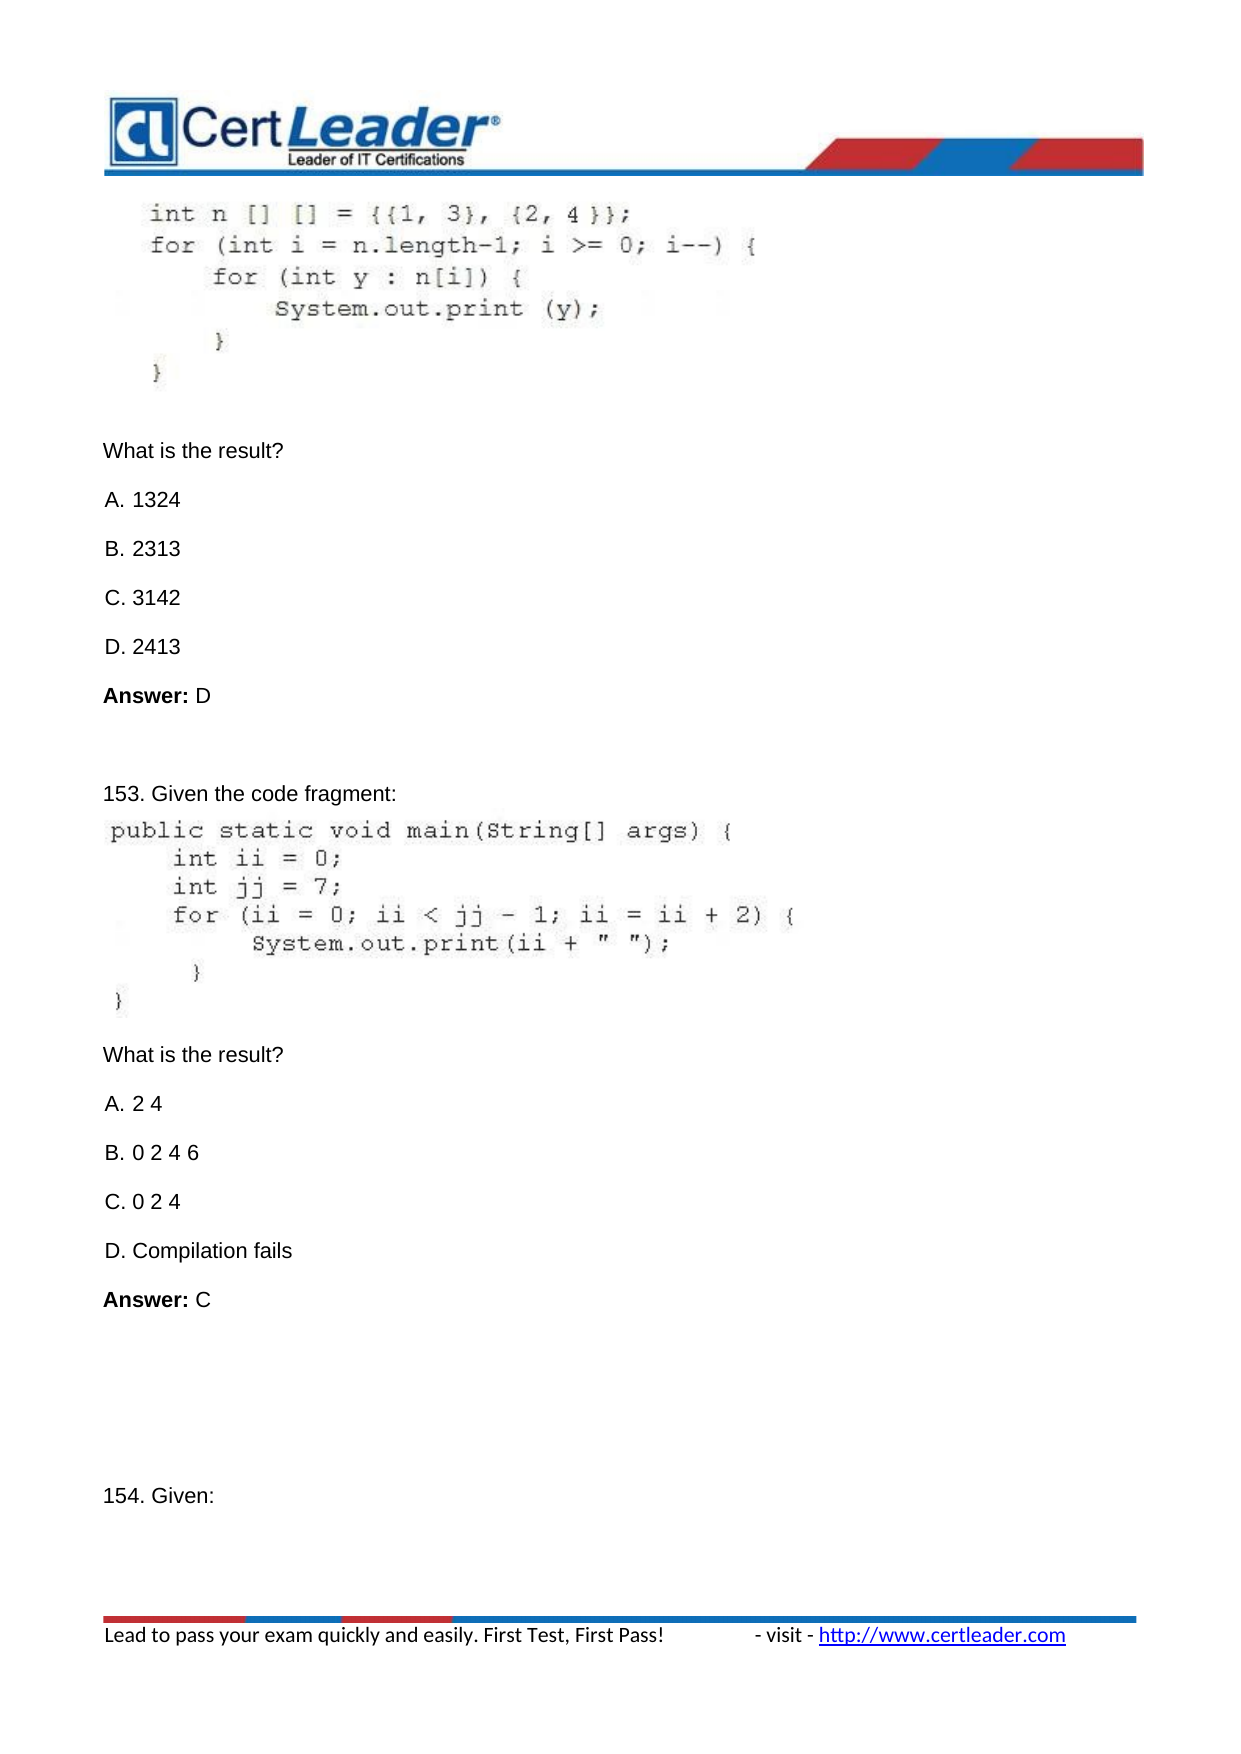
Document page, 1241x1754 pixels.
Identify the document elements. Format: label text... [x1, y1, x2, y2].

list 2413 [104, 634, 1136, 659]
picture [103, 1616, 1137, 1623]
text What is the result? [103, 1042, 1136, 1067]
subtitle Answer: D [103, 683, 1136, 708]
list 0 2 4 6 [104, 1140, 1136, 1165]
subtitle Answer: C [103, 1287, 1136, 1312]
picture [104, 808, 805, 1018]
list 3142 [104, 585, 1136, 610]
list 2 4 [104, 1091, 1136, 1116]
list 2313 [104, 536, 1136, 561]
text 154. Given: [103, 1483, 1136, 1508]
text 153. Given the code fragment: [103, 781, 1136, 806]
picture [104, 178, 792, 409]
list 0 2 4 [104, 1189, 1136, 1214]
text What is the result? [103, 438, 1136, 463]
picture [104, 90, 1144, 176]
list 1324 [104, 487, 1136, 512]
list Compilation fails [104, 1238, 1136, 1263]
